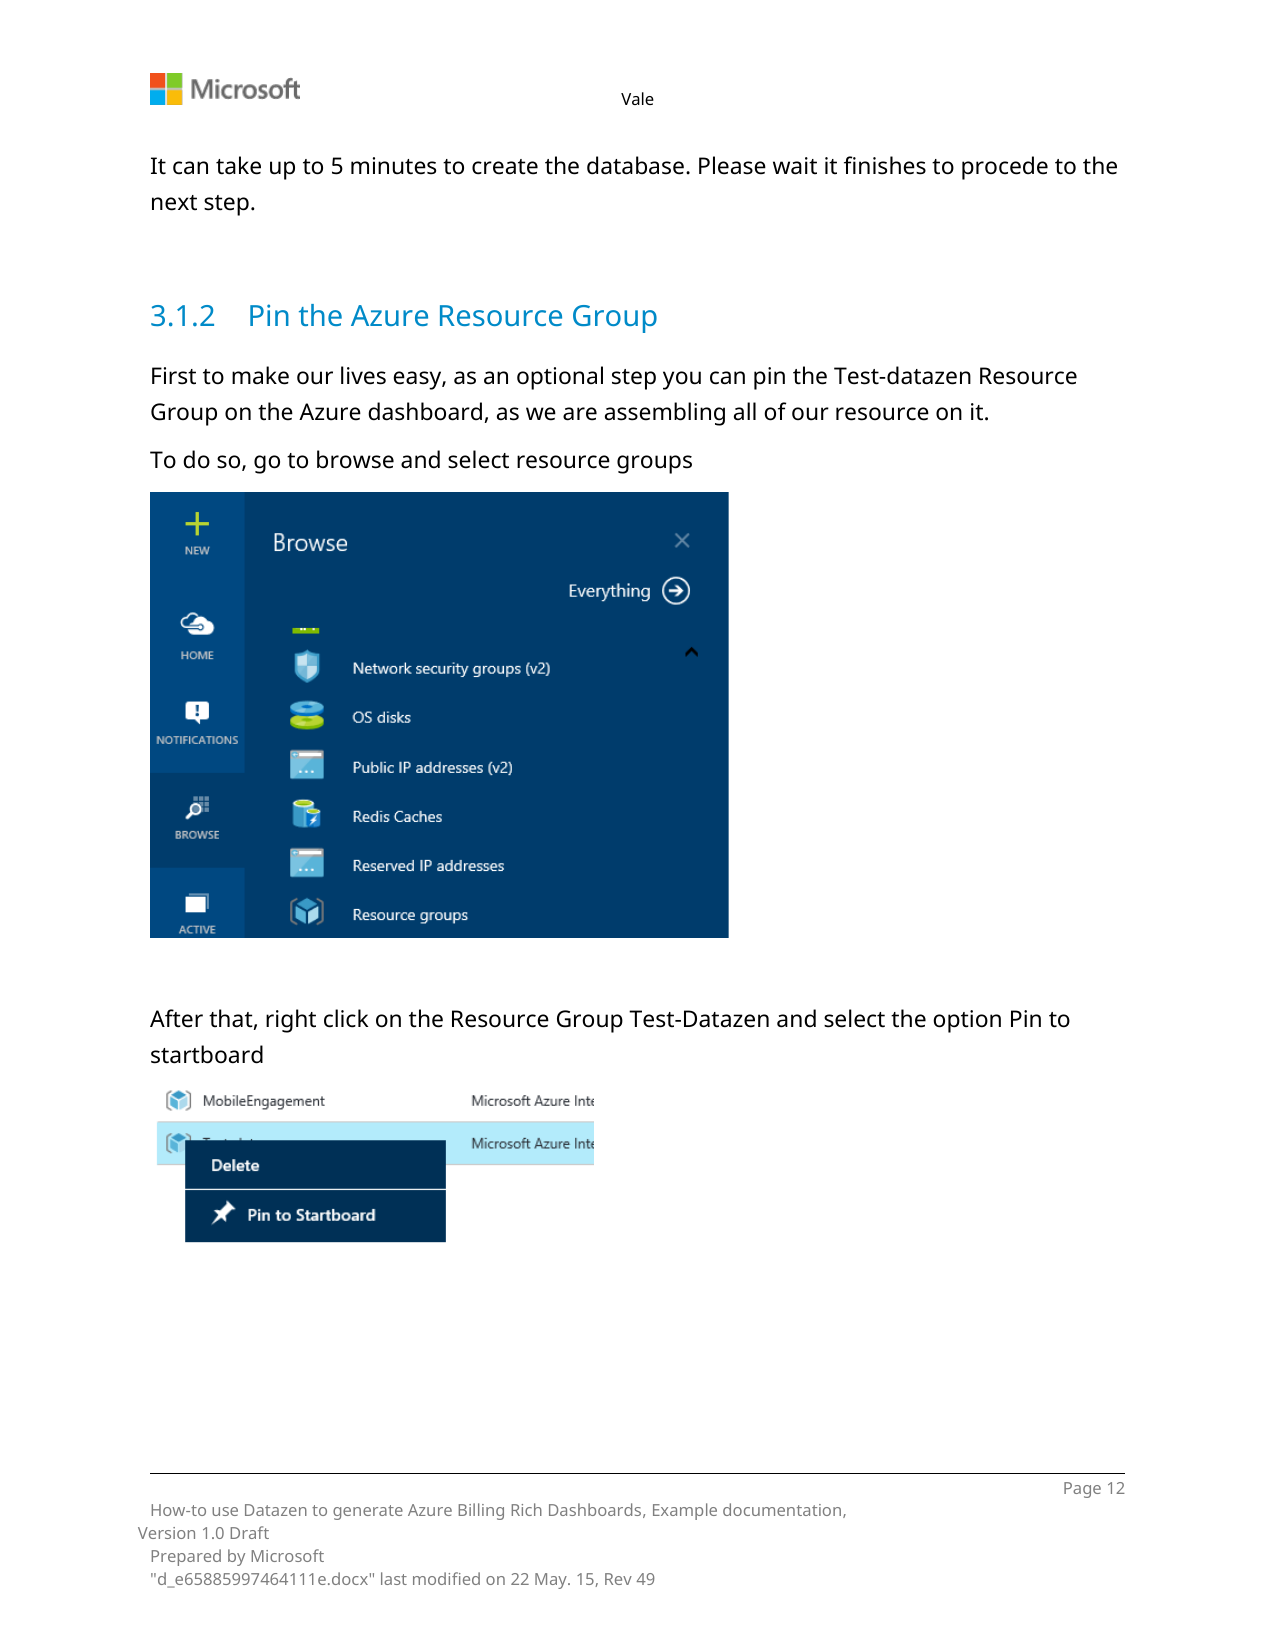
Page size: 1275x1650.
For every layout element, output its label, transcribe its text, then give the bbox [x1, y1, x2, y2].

text To do so, go to browse and select resource groups [150, 444, 1125, 476]
text First to make our lives easy, as an optional step you can pin the Test-datazen Resource Group on the Azure dashboard, as we are assembling all of our resource on it. [150, 360, 1125, 427]
text After that, right click on the Resource Group Test-Datazen and select the option Pin to startboard [150, 1003, 1125, 1071]
picture [150, 1087, 594, 1260]
picture [150, 73, 300, 106]
subtitle Pin the Azure Resource Group [150, 295, 1125, 335]
picture [150, 492, 729, 938]
text It can take up to 5 minutes to create the database. Please wait it finishes to procede to the next step. [150, 150, 1125, 217]
